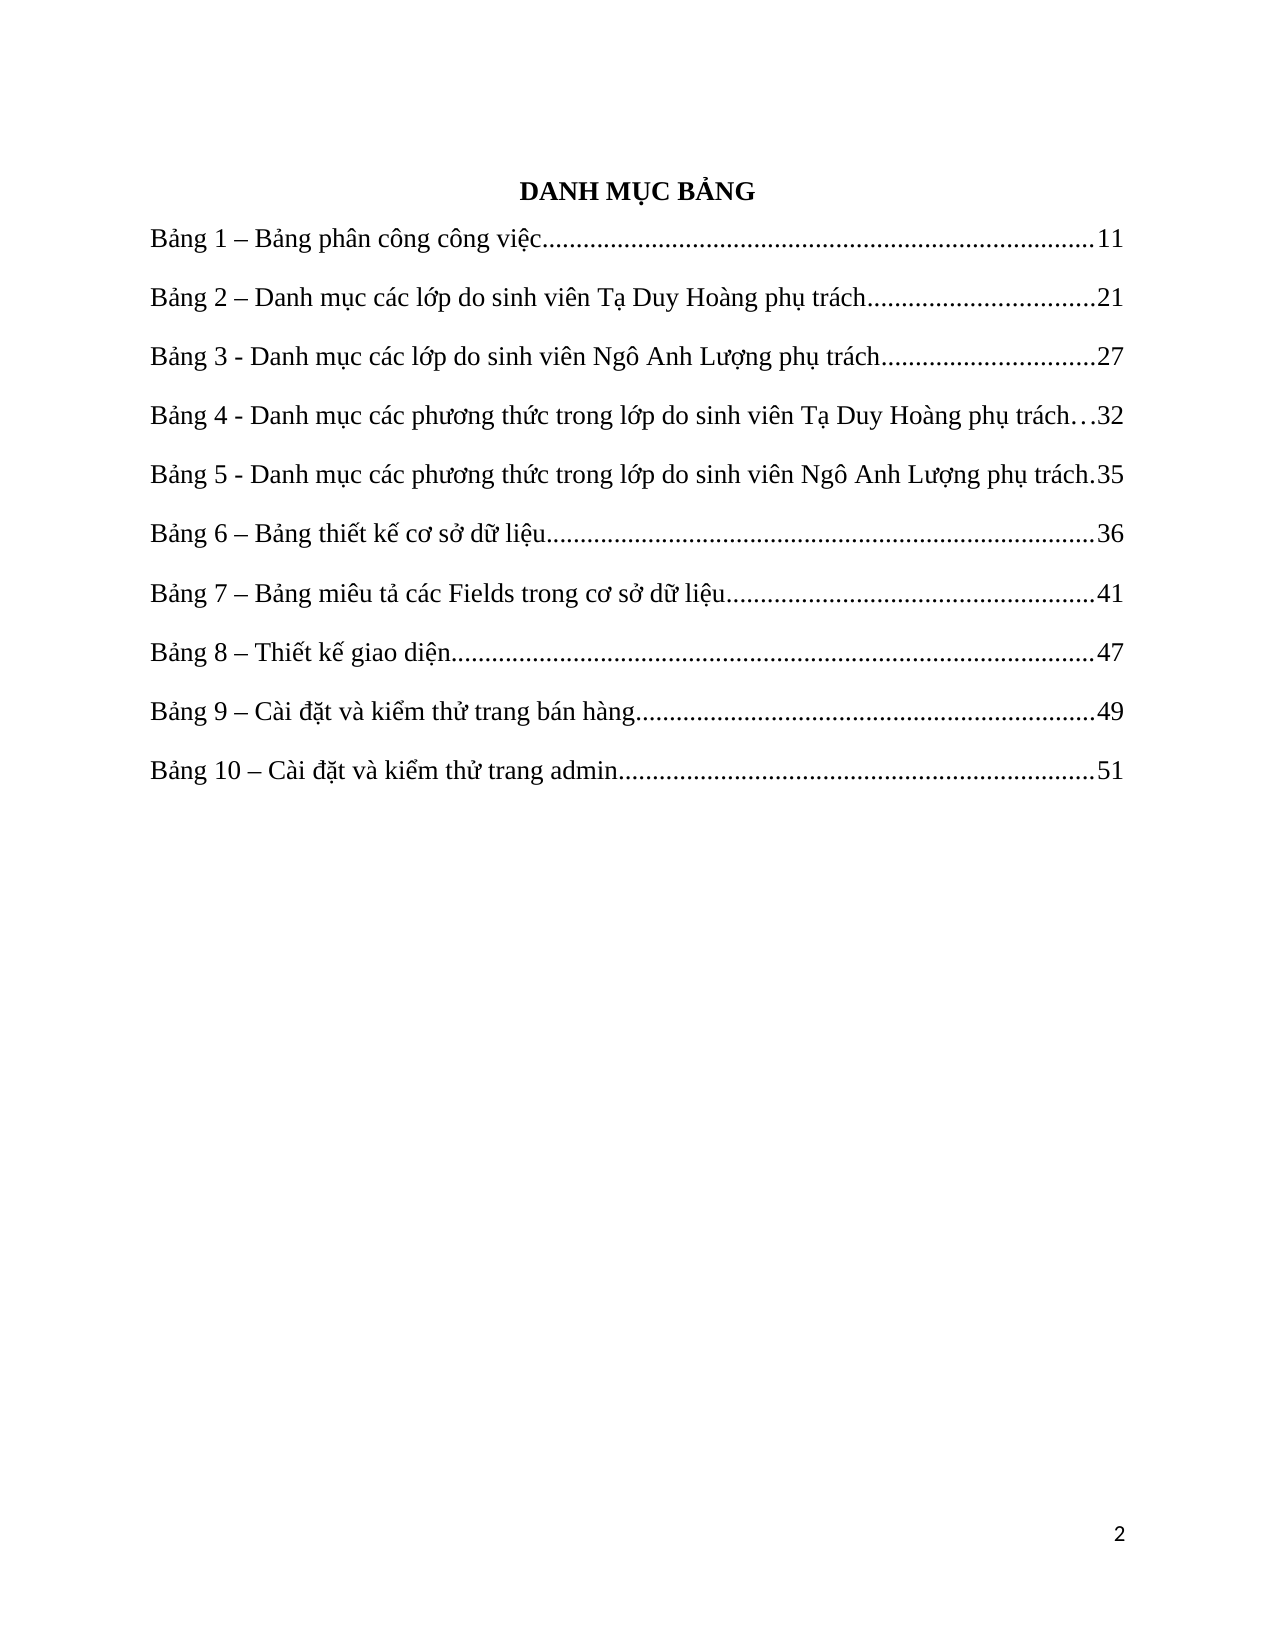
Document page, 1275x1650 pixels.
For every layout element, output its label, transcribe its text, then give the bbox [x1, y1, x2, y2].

text Bảng 6 – Bảng thiết kế cơ sở dữ liệu 36 [150, 517, 1125, 549]
text Bảng 3 - Danh mục các lớp do sinh viên Ngô Anh Lượng phụ trách 27 [150, 340, 1125, 371]
text Bảng 9 – Cài đặt và kiểm thử trang bán hàng 49 [150, 695, 1125, 726]
text Bảng 7 – Bảng miêu tả các Fields trong cơ sở dữ liệu 41 [150, 577, 1125, 608]
text Bảng 4 - Danh mục các phương thức trong lớp do sinh viên Tạ Duy Hoàng phụ trách 32 [150, 399, 1125, 430]
text Bảng 5 - Danh mục các phương thức trong lớp do sinh viên Ngô Anh Lượng phụ trách 35 [150, 458, 1125, 489]
text Bảng 1 – Bảng phân công công việc 11 [150, 222, 1125, 253]
text Bảng 8 – Thiết kế giao diện 47 [150, 636, 1125, 667]
text Bảng 10 – Cài đặt và kiểm thử trang admin 51 [150, 754, 1125, 785]
text Bảng 2 – Danh mục các lớp do sinh viên Tạ Duy Hoàng phụ trách 21 [150, 281, 1125, 312]
subtitle DANH MỤC BẢNG [150, 175, 1125, 206]
